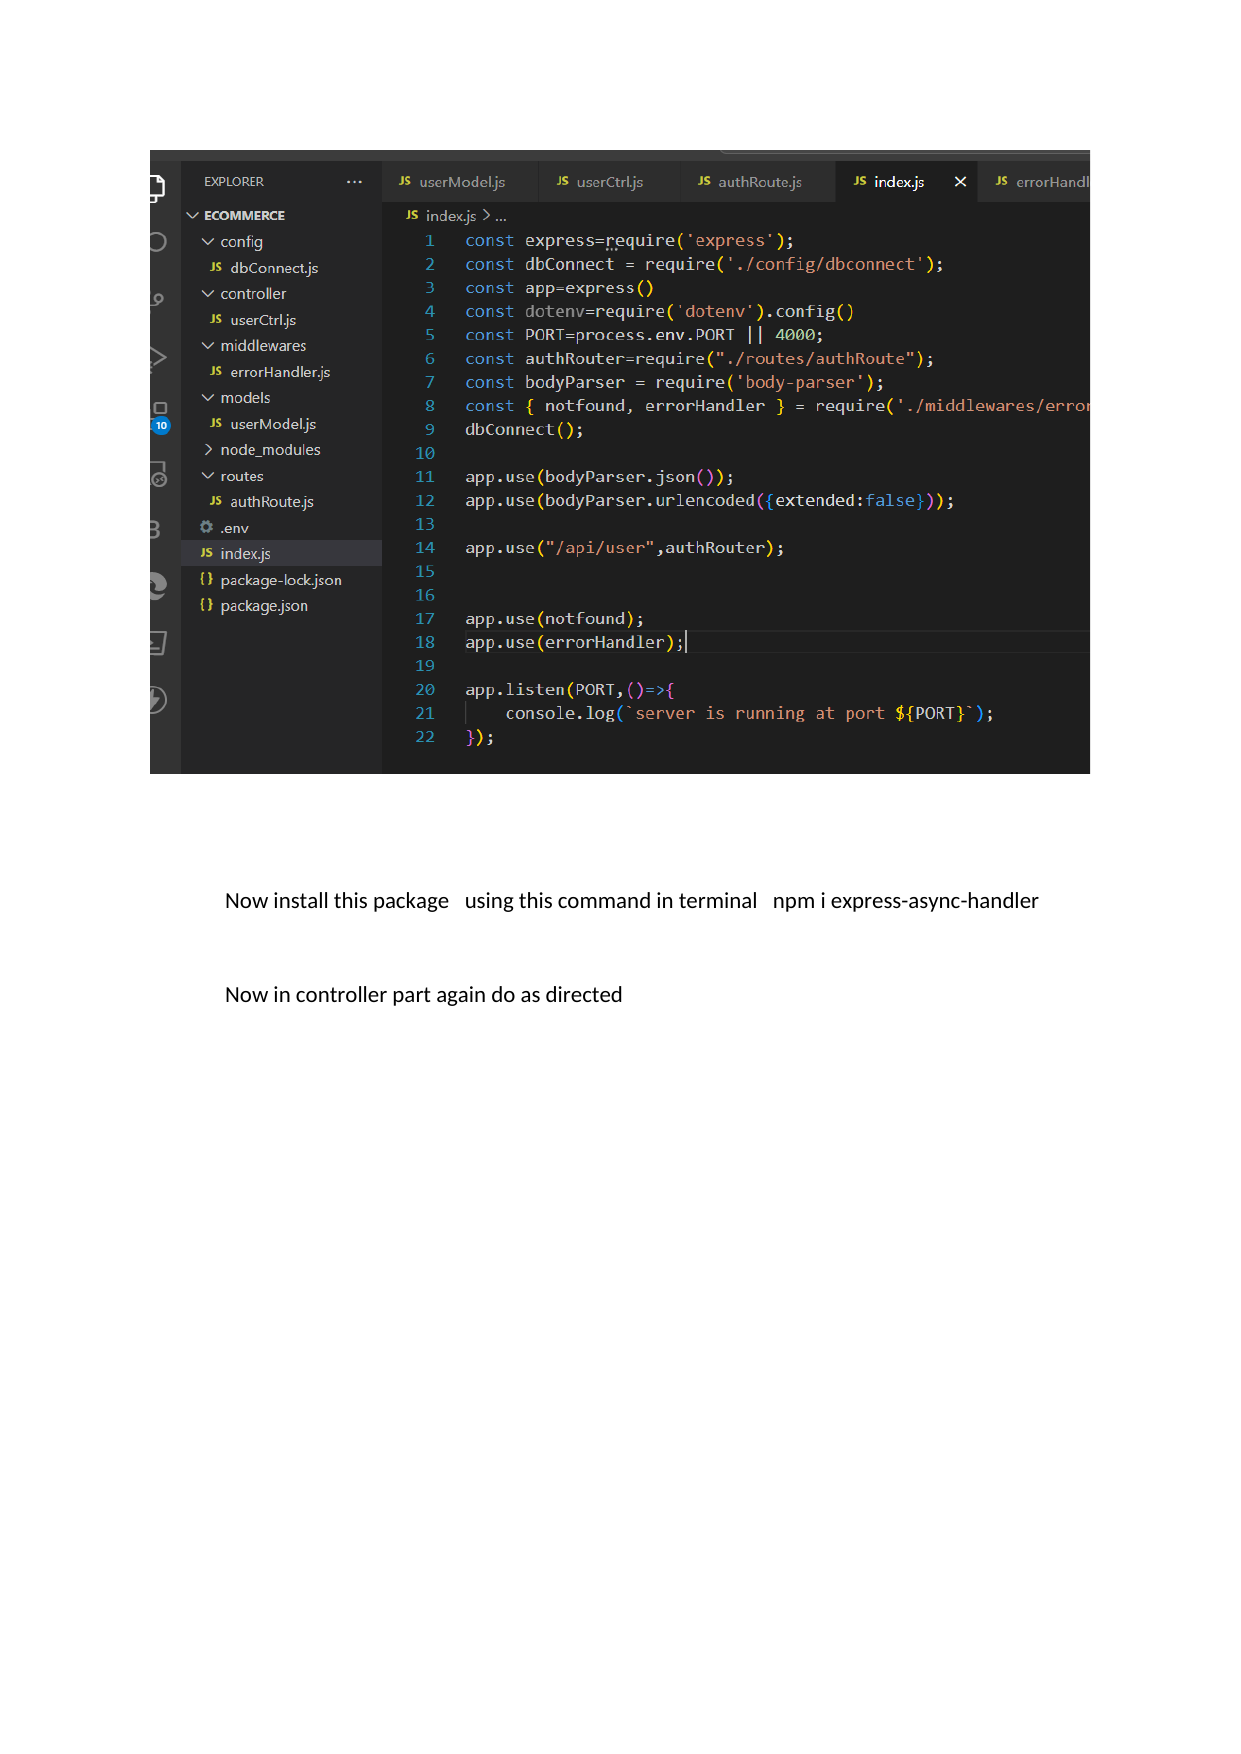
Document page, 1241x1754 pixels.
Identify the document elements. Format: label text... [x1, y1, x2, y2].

text Now install this package using this command in terminal npm i express-async-handler [150, 887, 1090, 914]
text Now in controller part again do as directed [150, 980, 1090, 1008]
picture [150, 150, 1091, 774]
